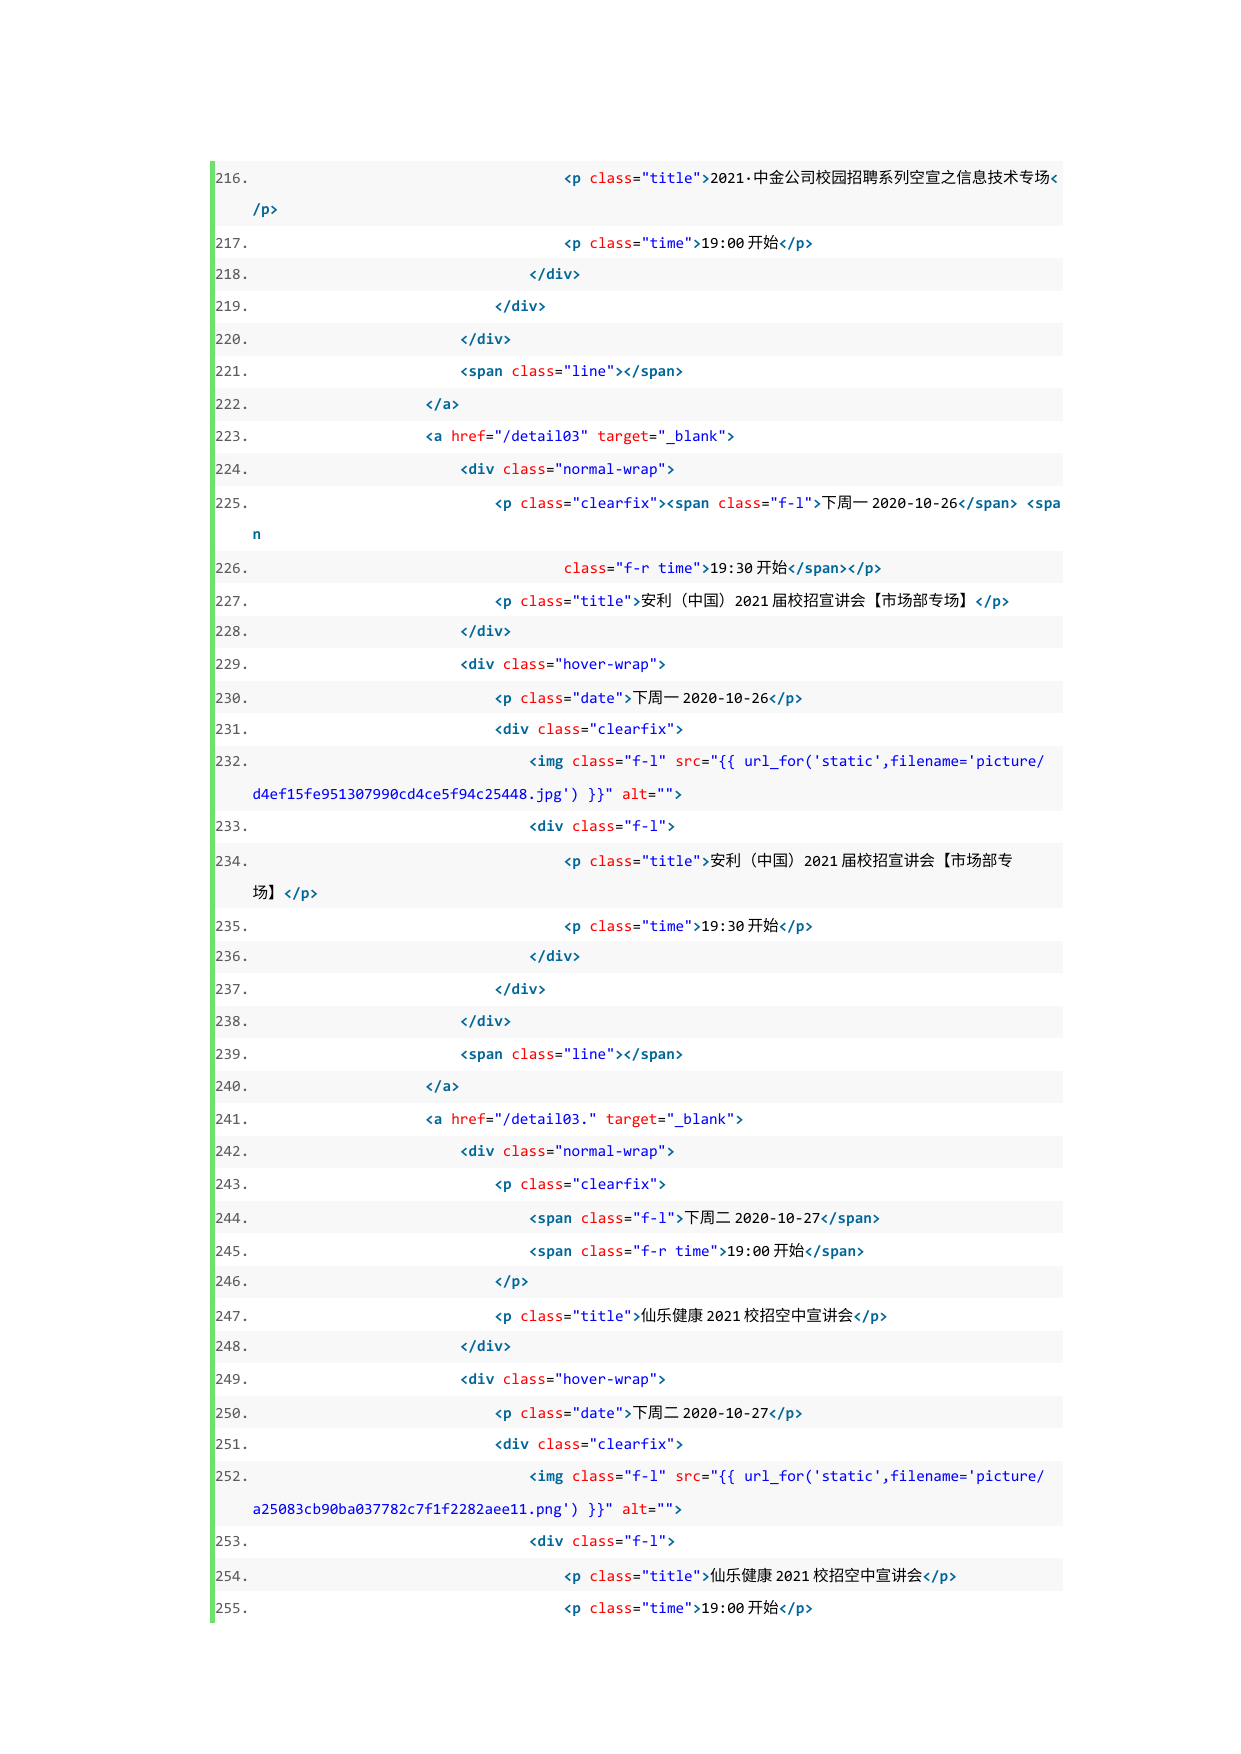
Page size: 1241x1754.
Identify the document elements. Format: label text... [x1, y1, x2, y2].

list <span class="line"></span> [215, 356, 1063, 388]
list <p class="title">2021·中金公司校园招聘系列空宣之信息技术专场</p> [215, 161, 1063, 226]
list </p> [215, 1266, 1063, 1298]
list <span class="f-r time">19:00开始</span> [215, 1233, 1063, 1266]
list <a href="/detail03." target="_blank"> [215, 1103, 1063, 1136]
list <div class="hover-wrap"> [215, 648, 1063, 681]
list </div> [215, 323, 1063, 356]
list <p class="date">下周一 2020-10-26</p> [215, 681, 1063, 713]
list class="f-r time">19:30开始</span></p> [215, 551, 1063, 583]
list </div> [215, 973, 1063, 1006]
list <div class="clearfix"> [215, 713, 1063, 746]
list <p class="time">19:00开始</p> [215, 226, 1063, 258]
list </div> [215, 616, 1063, 648]
list </div> [215, 1331, 1063, 1363]
list <p class="clearfix"> [215, 1168, 1063, 1201]
list </a> [215, 388, 1063, 421]
list </div> [215, 941, 1063, 973]
list <p class="title">仙乐健康2021校招空中宣讲会</p> [215, 1298, 1063, 1331]
list </a> [215, 1071, 1063, 1103]
list <div class="normal-wrap"> [215, 453, 1063, 486]
list <div class="hover-wrap"> [215, 1363, 1063, 1396]
list </div> [215, 1006, 1063, 1038]
list <p class="title">仙乐健康2021校招空中宣讲会</p> [215, 1558, 1063, 1591]
list <div class="clearfix"> [215, 1428, 1063, 1461]
list <p class="title">安利（中国）2021届校招宣讲会【市场部专场】</p> [215, 583, 1063, 616]
list <span class="line"></span> [215, 1038, 1063, 1071]
list <p class="clearfix"><span class="f-l">下周一 2020-10-26</span> <span [215, 486, 1063, 551]
list <span class="f-l">下周二 2020-10-27</span> [215, 1201, 1063, 1233]
list <a href="/detail03" target="_blank"> [215, 421, 1063, 453]
list <img class="f-l" src="{{ url_for('static',filename='picture/d4ef15fe951307990cd4ce5f94c25448.jpg') }}" alt=""> [215, 746, 1063, 811]
list <p class="time">19:00开始</p> [215, 1591, 1063, 1623]
list </div> [215, 291, 1063, 323]
list <div class="f-l"> [215, 811, 1063, 843]
list <img class="f-l" src="{{ url_for('static',filename='picture/a25083cb90ba037782c7f1f2282aee11.png') }}" alt=""> [215, 1461, 1063, 1526]
list <p class="date">下周二 2020-10-27</p> [215, 1396, 1063, 1428]
list <p class="title">安利（中国）2021届校招宣讲会【市场部专场】</p> [215, 843, 1063, 908]
list <div class="normal-wrap"> [215, 1136, 1063, 1168]
list <div class="f-l"> [215, 1526, 1063, 1558]
list </div> [215, 258, 1063, 291]
list <p class="time">19:30开始</p> [215, 908, 1063, 941]
